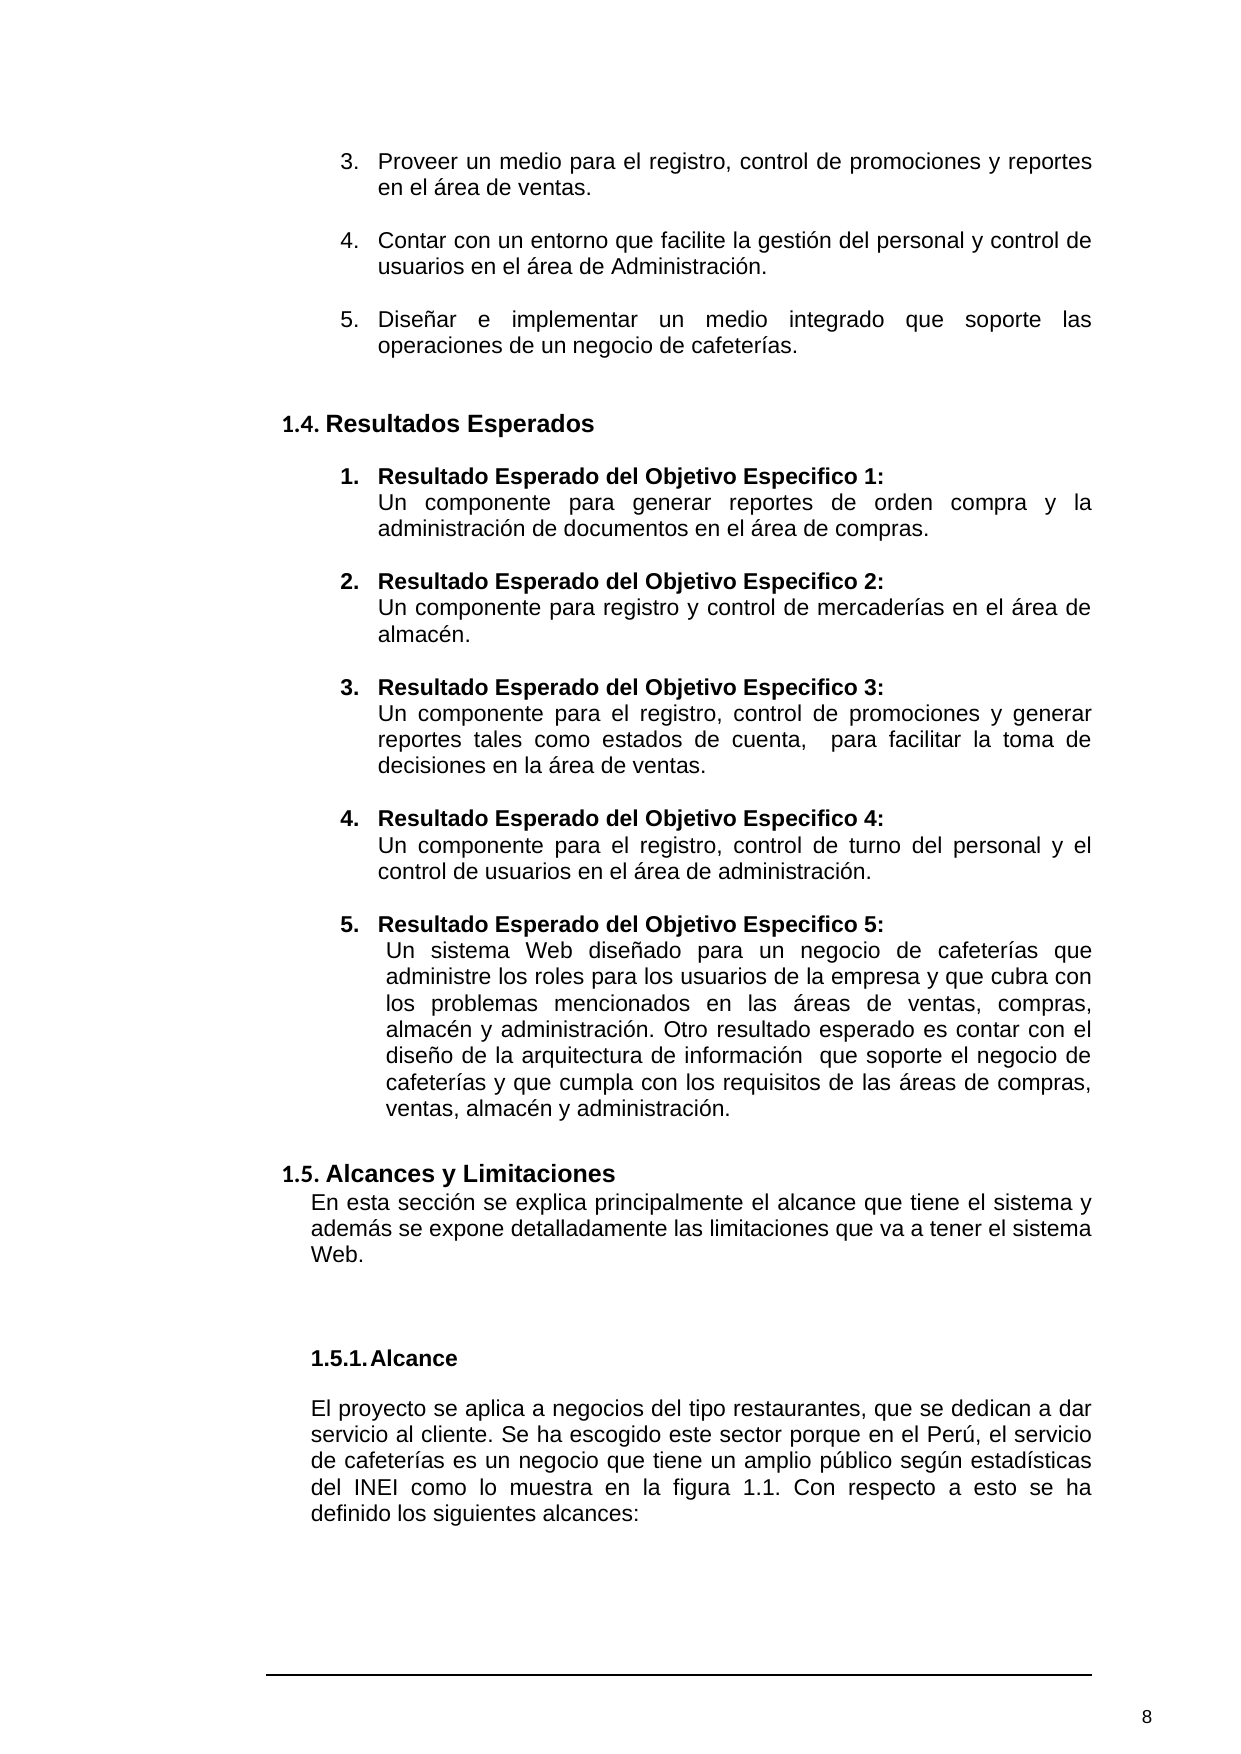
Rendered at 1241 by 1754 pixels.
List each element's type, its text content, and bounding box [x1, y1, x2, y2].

list Proveer un medio para el registro, control de promociones y reportes en el área de ventas. [340, 148, 1092, 200]
list Resultado Esperado del Objetivo Especifico 4: [340, 805, 1092, 832]
list en el área de Administración. [340, 227, 1092, 279]
list Resultado Esperado del Objetivo Especifico 2: [340, 568, 1092, 594]
list un medio integrado que soporte las operaciones de un negocio de cafeterías. [340, 306, 1092, 358]
text Un componente para registro y control de mercaderías en el área de almacén. [378, 594, 1092, 647]
text Un componente para el registro, control de promociones y generar reportes tales como estados de cuenta, para facilitar la toma de decisiones en la área de ventas. [378, 700, 1092, 779]
text El proyecto se aplica a negocios del tipo restaurantes, que se dedican a dar servicio al cliente. Se ha escogido este sector porque en el Perú el servicio de cafeterías es un negocio que tiene un amplio público según estadísticas del INEI. Con respecto a esto se ha definido los siguientes alcances [311, 1395, 1092, 1527]
text Un componente para generar reportes de orden compra y el área de compras. [378, 489, 1092, 542]
subtitle Alcances y Limitaciones [281, 1158, 1092, 1189]
list Resultado Esperado del Objetivo Especifico 3: [340, 673, 1092, 700]
subtitle Resultados Esperados [281, 408, 1092, 439]
text Un componente para el registro, control de turno del personal y el control de usuarios en el área administración. [378, 832, 1092, 884]
subtitle Alcance [311, 1344, 1092, 1371]
list Resultado Esperado del Objetivo Especifico 5: [340, 911, 1092, 937]
text Un sistema Web diseñado para un negocio de cafeterías que administre los roles para los usuarios de la empresa y que cubra con los problemas mencionados en las áreas de ventas, compras, y administración. [386, 937, 1092, 1121]
list Resultado Esperado del Objetivo Especifico 1: [340, 463, 1092, 489]
